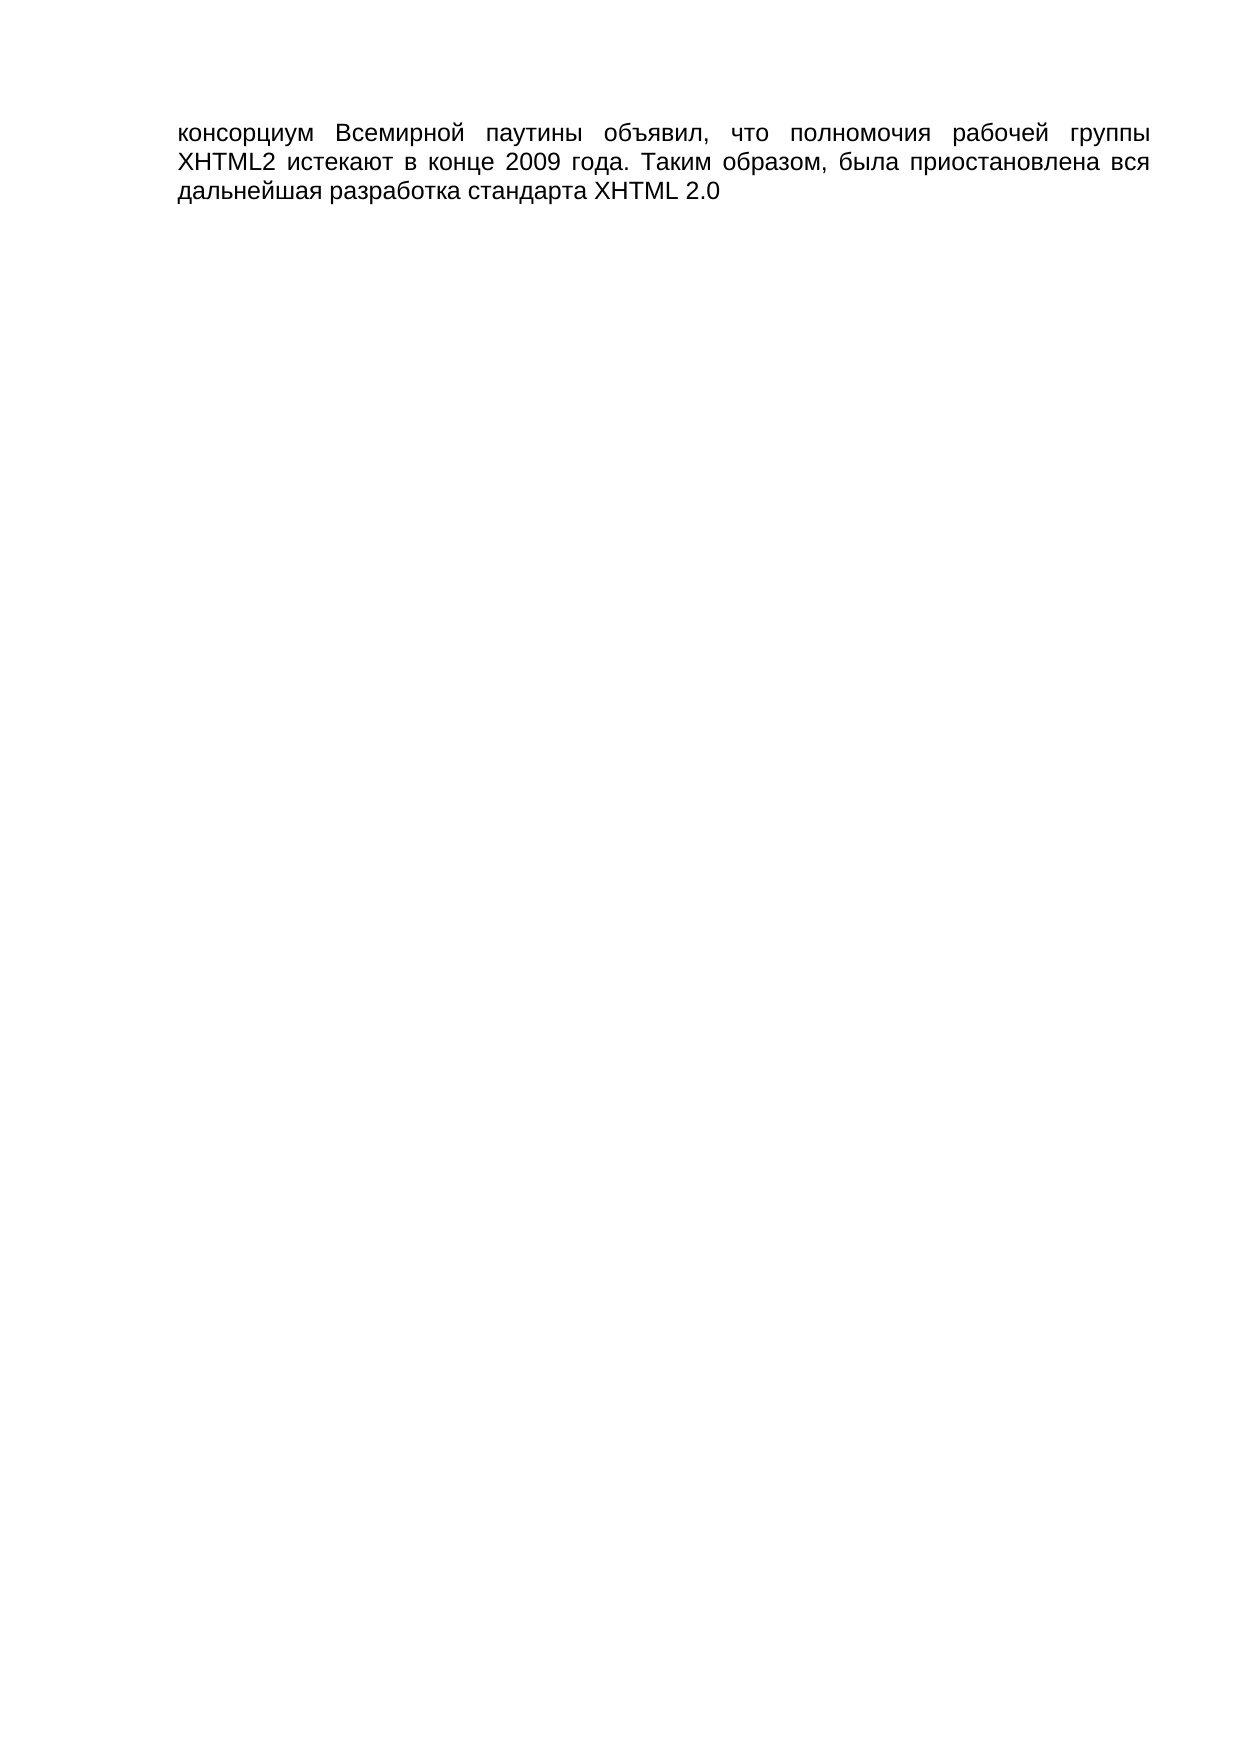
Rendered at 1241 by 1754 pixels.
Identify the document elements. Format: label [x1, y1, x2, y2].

text [177, 118, 1152, 204]
